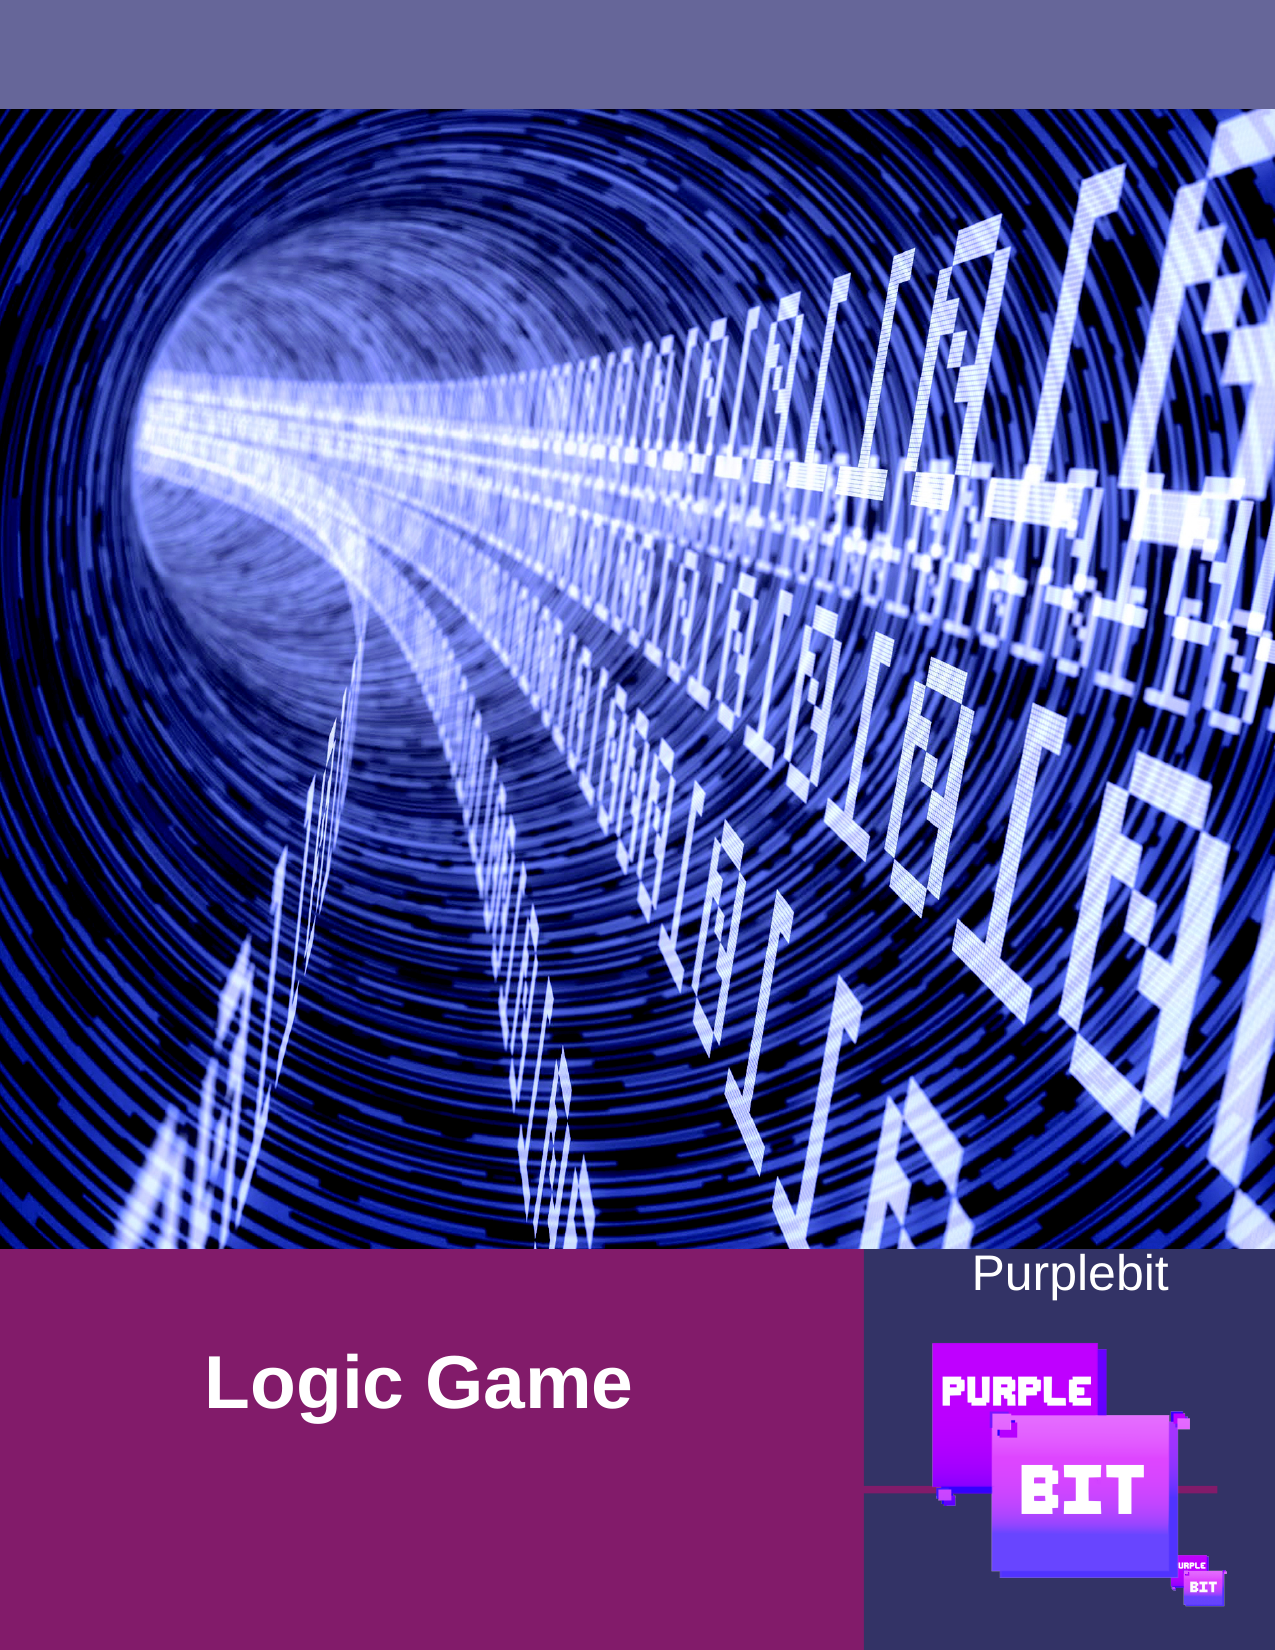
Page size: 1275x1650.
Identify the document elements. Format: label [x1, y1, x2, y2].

picture [910, 1301, 1236, 1609]
picture [0, 109, 1275, 1249]
